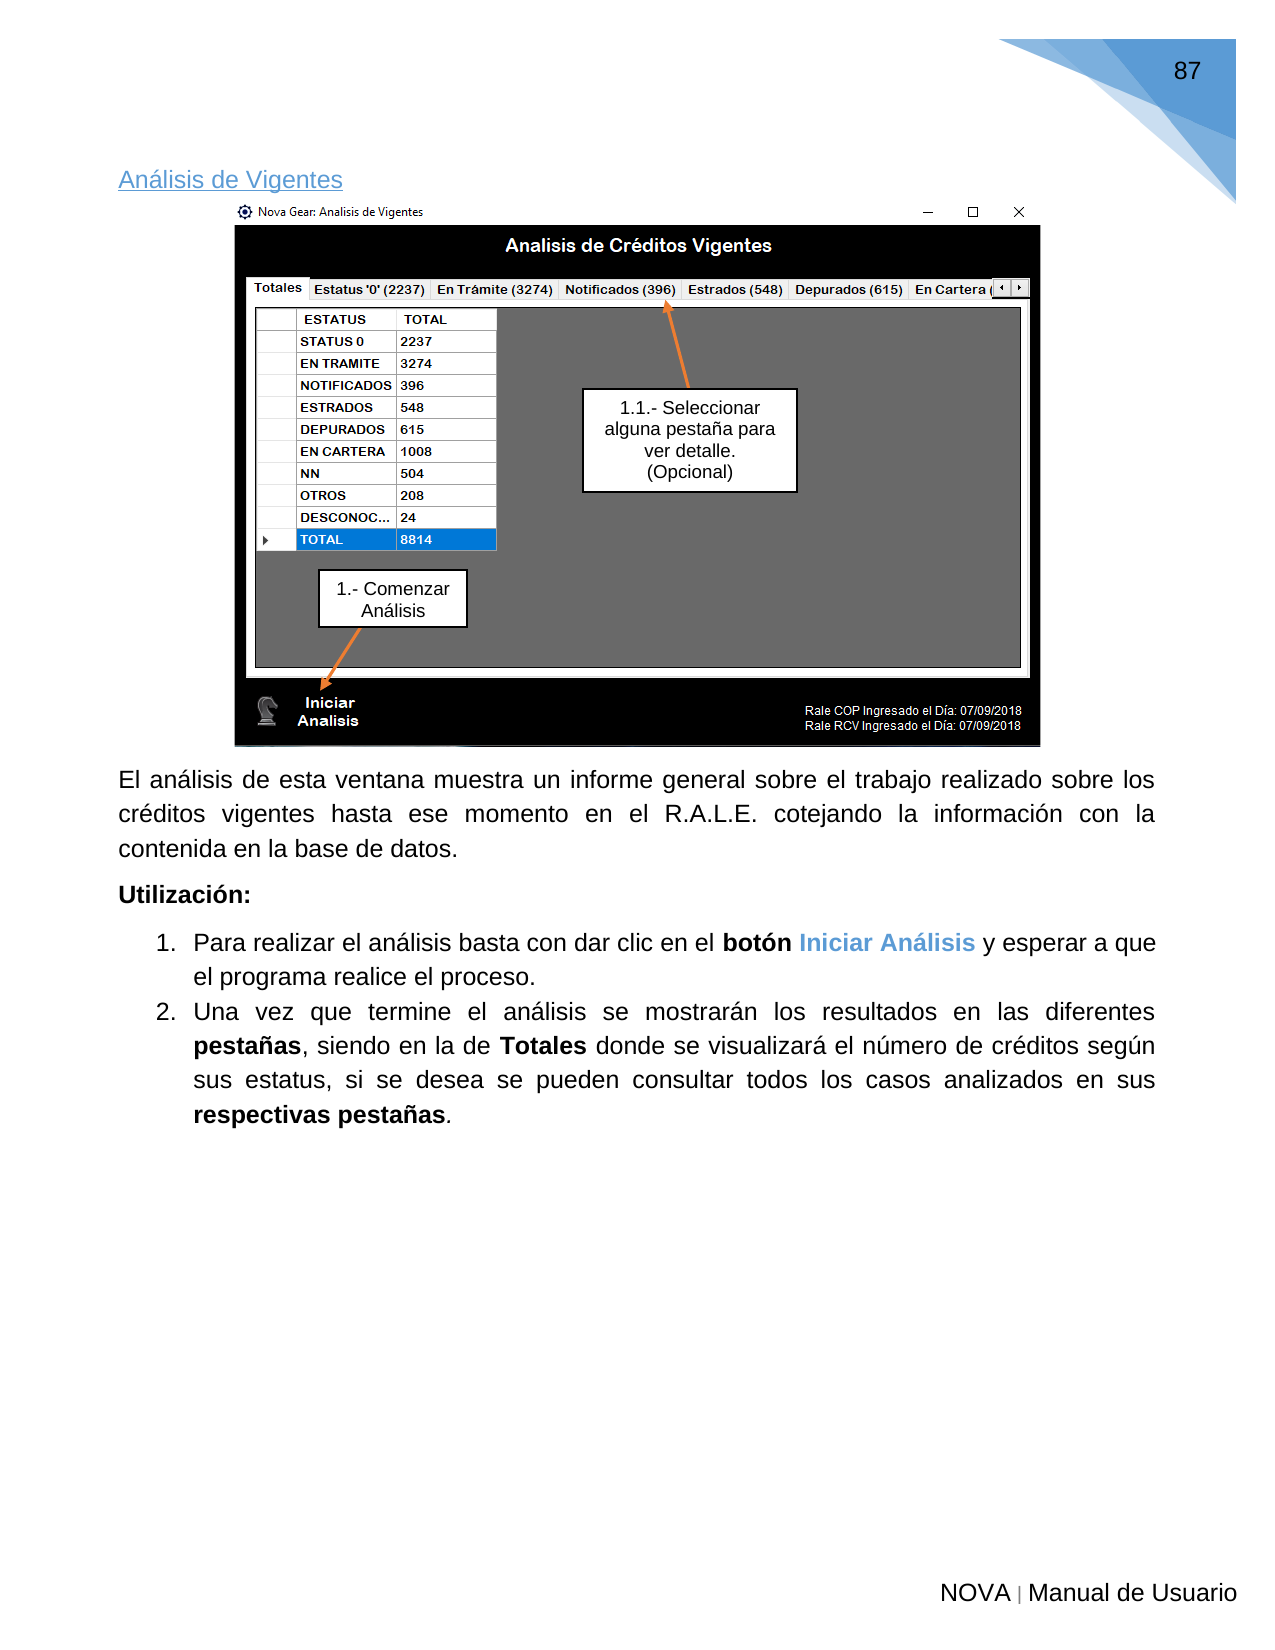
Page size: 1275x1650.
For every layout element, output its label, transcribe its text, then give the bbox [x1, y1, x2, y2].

list Una vez que termine el análisis se mostrarán los resultados en las diferentes pestañas, siendo en la de Totales donde se visualizará el número de créditos según sus estatus, si se desea se pueden consultar todos los casos analizados en sus respectivas pestañas. [156, 996, 1157, 1129]
text Utilización: [118, 881, 1157, 909]
list Para realizar el análisis basta con dar clic en el botón Iniciar Análisis y esperar a que el programa realice el proceso. [156, 927, 1157, 991]
text El análisis de esta ventana muestra un informe general sobre el trabajo realizado sobre los créditos vigentes hasta ese momento en el R.A.L.E. cotejando la información con la contenida en la base de datos. [118, 764, 1157, 862]
subtitle Análisis de Vigentes [118, 165, 1157, 194]
picture [234, 39, 1236, 747]
